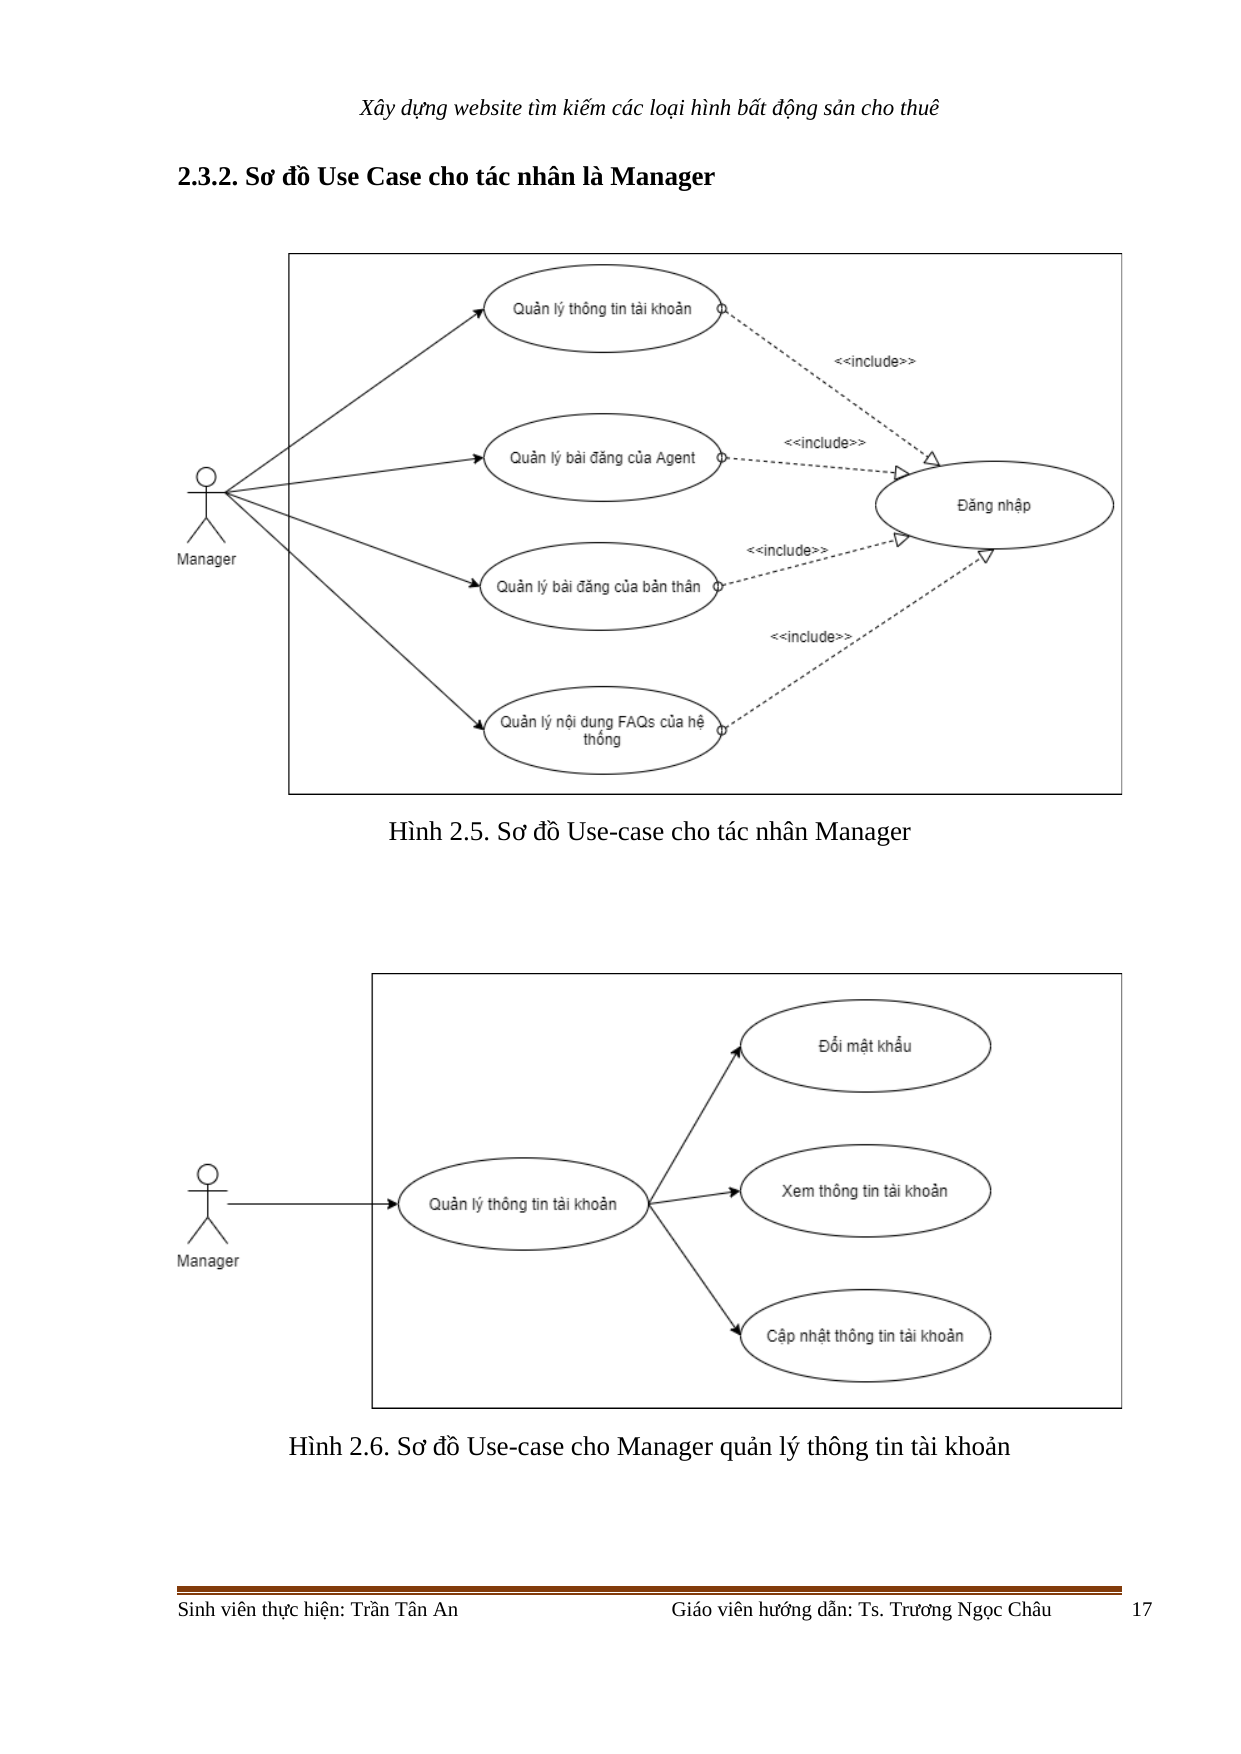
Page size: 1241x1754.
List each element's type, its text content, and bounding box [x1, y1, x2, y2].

picture [177, 973, 1123, 1409]
subtitle 2.3.2. Sơ đồ Use Case cho tác nhân là Manager [177, 160, 1122, 191]
picture [177, 253, 1123, 795]
text Hình 2.5. Sơ đồ Use-case cho tác nhân Manager [177, 815, 1122, 846]
text Hình 2.6. Sơ đồ Use-case cho Manager quản lý thông tin tài khoản [177, 1430, 1122, 1461]
